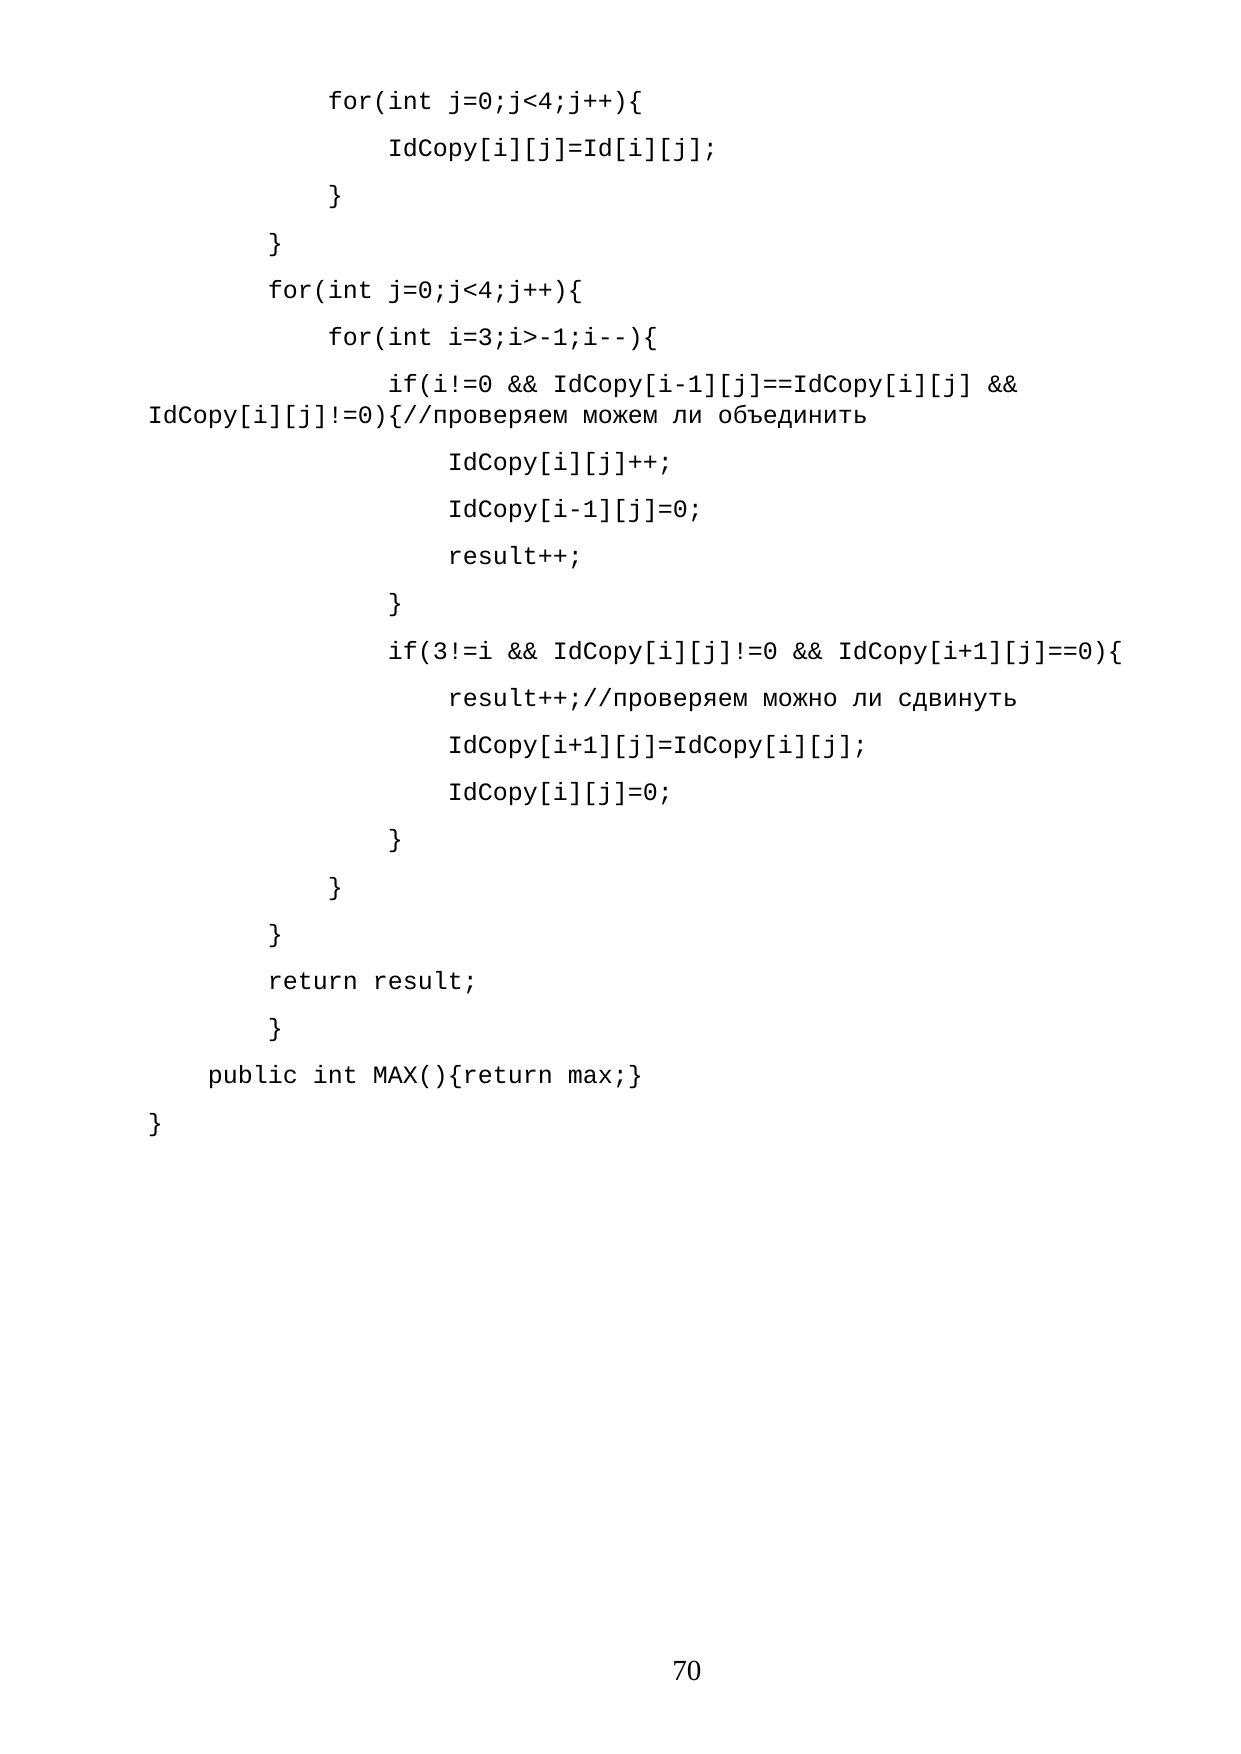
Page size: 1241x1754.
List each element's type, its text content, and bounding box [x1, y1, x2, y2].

text } [148, 921, 1152, 950]
text result++; [148, 544, 1152, 572]
text } [148, 230, 1152, 258]
text } [148, 827, 1152, 855]
text } [148, 591, 1152, 619]
text for(int j=0;j<4;j++){ [148, 277, 1152, 306]
text } [148, 1110, 1152, 1138]
text } [148, 183, 1152, 211]
text if(3!=i && IdCopy[i][j]!=0 && IdCopy[i+1][j]==0){ [148, 638, 1152, 667]
text for(int j=0;j<4;j++){ [148, 89, 1152, 117]
text IdCopy[i][j]++; [148, 449, 1152, 478]
text IdCopy[i+1][j]=IdCopy[i][j]; [148, 733, 1152, 761]
text } [148, 874, 1152, 902]
text for(int i=3;i>-1;i--){ [148, 324, 1152, 353]
text if(i!=0 && IdCopy[i-1][j]==IdCopy[i][j] && IdCopy[i][j]!=0){//проверяем можем ли объединить [148, 372, 1152, 431]
text IdCopy[i][j]=0; [148, 780, 1152, 808]
text IdCopy[i][j]=Id[i][j]; [148, 136, 1152, 164]
text } [148, 1016, 1152, 1044]
text public int MAX(){return max;} [148, 1063, 1152, 1091]
text IdCopy[i-1][j]=0; [148, 497, 1152, 525]
text return result; [148, 968, 1152, 997]
text result++;//проверяем можно ли сдвинуть [148, 685, 1152, 714]
